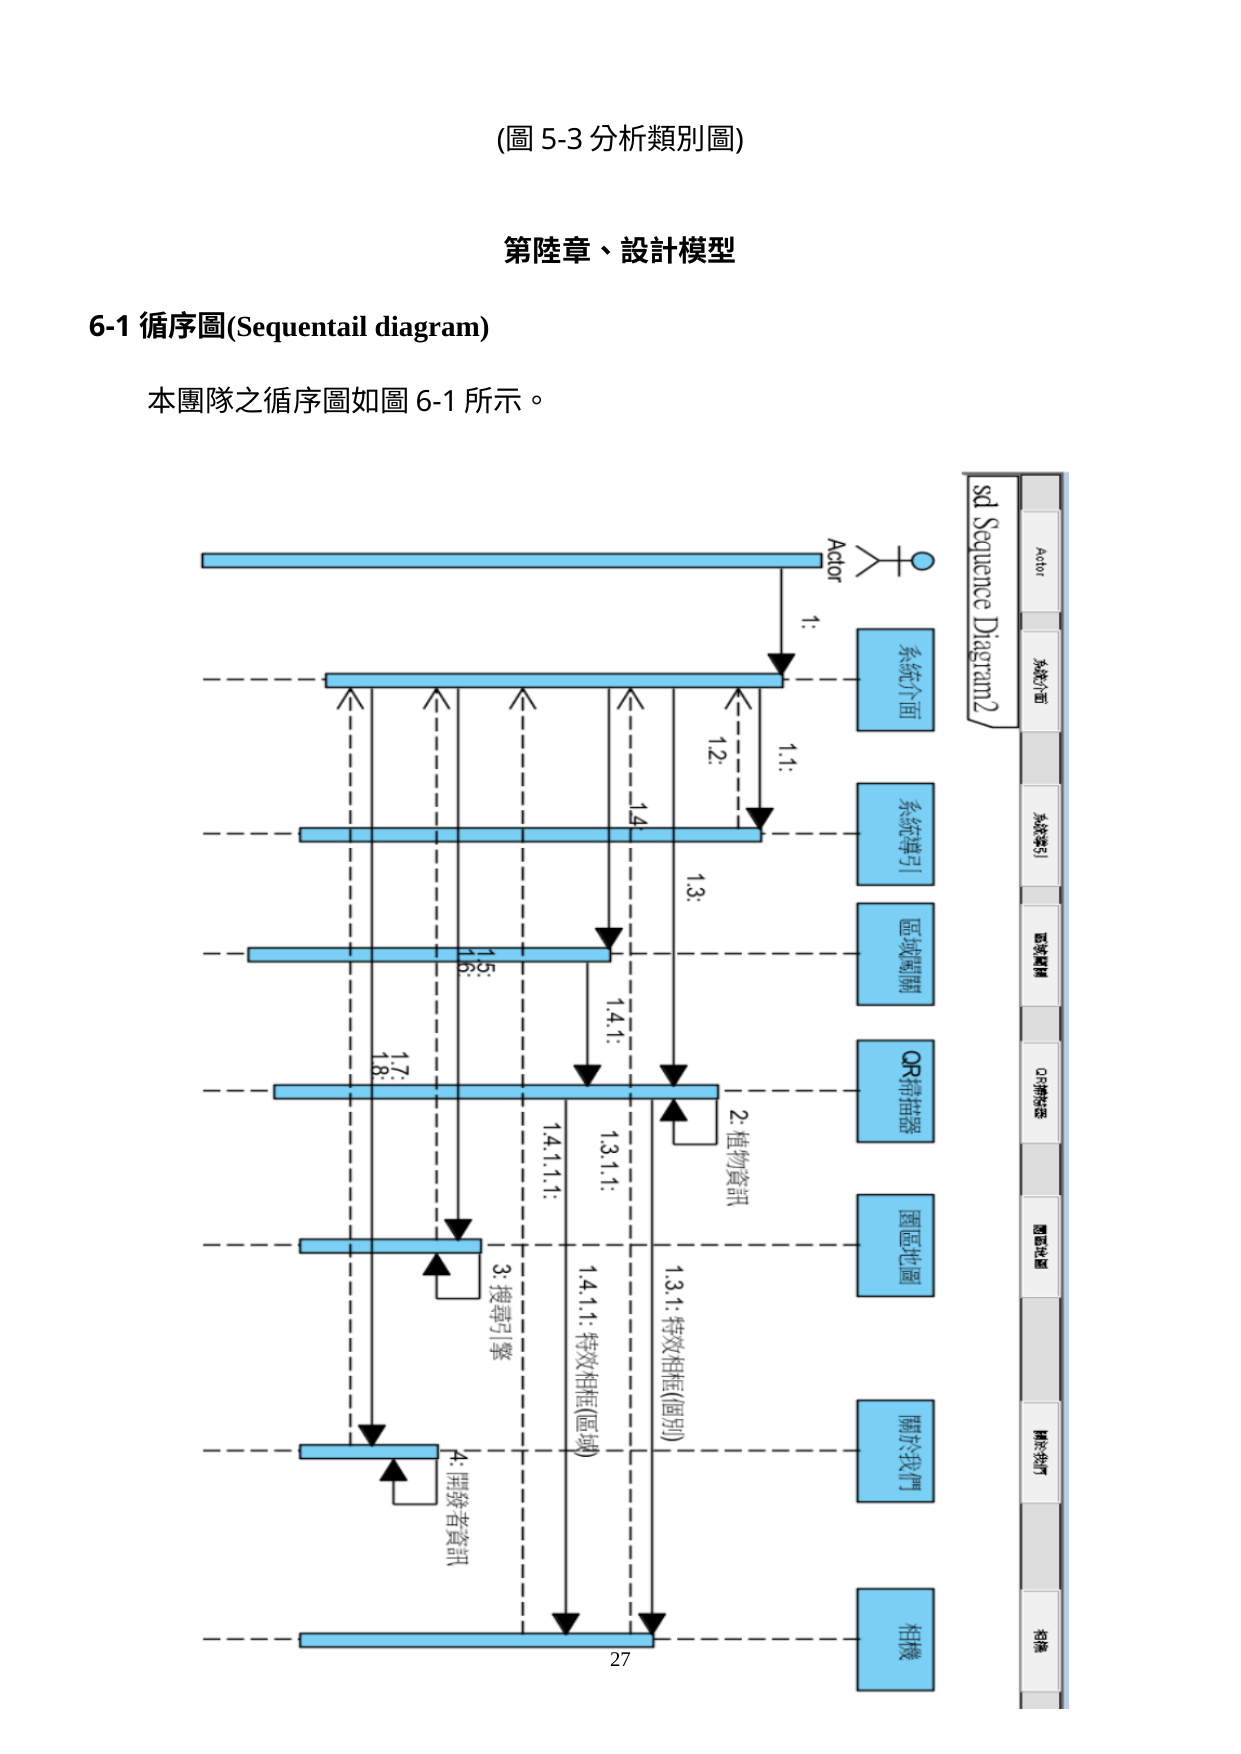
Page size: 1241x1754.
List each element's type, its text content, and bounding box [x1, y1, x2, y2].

text 6-1 循序圖(Sequentail diagram) [89, 286, 1152, 361]
text 本團隊之循序圖如圖6-1所示。 [89, 361, 1152, 436]
picture [140, 453, 1069, 1708]
text (圖5-3分析類別圖) [89, 99, 1152, 174]
text 第陸章、設計模型 [89, 211, 1152, 286]
